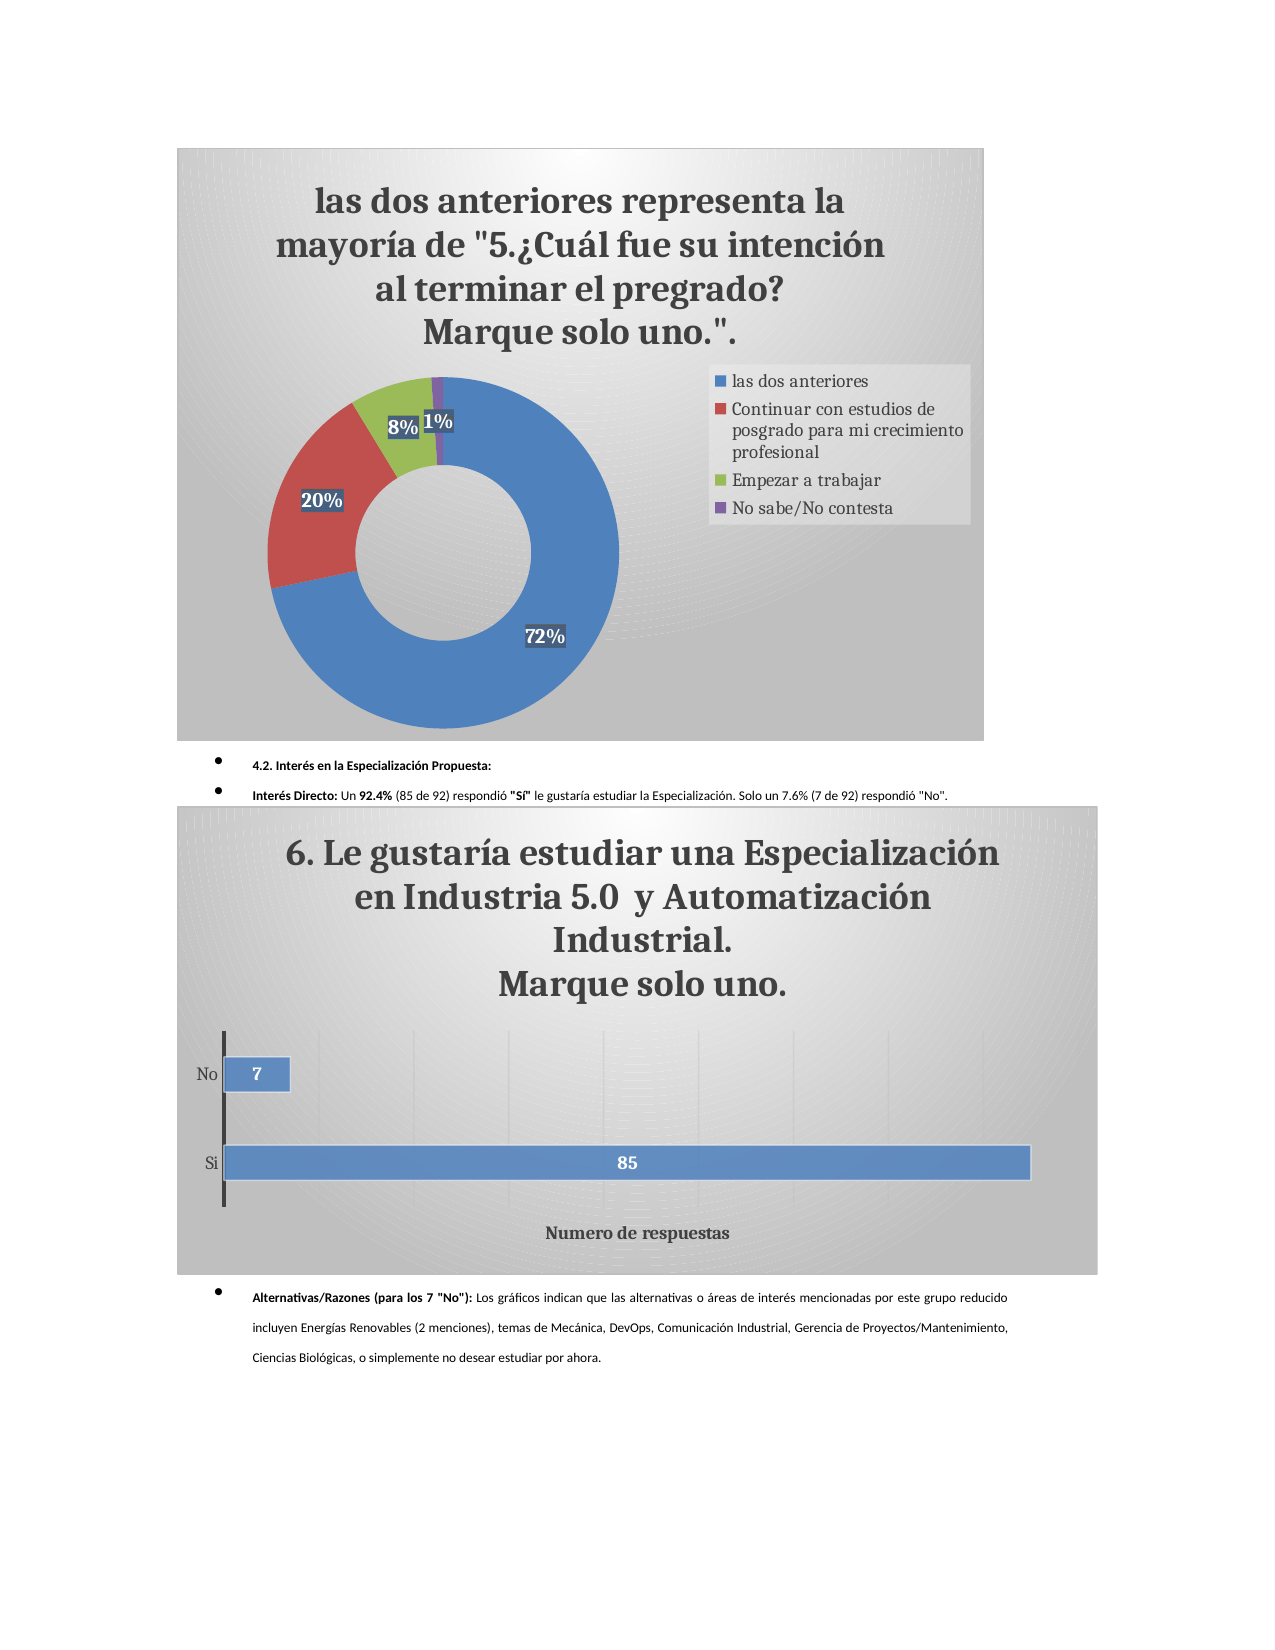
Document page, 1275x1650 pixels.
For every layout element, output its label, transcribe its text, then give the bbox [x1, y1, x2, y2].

list Alternativas/Razones (para los 7 "No"): Los gráficos indican que las alternativas o áreas de interés mencionadas por este grupo reducido incluyen Energías Renovables (2 menciones), temas de Mecánica, DevOps, Comunicación Industrial, Gerencia de Proyectos/Mantenimiento, Ciencias Biológicas, o simplemente no desear estudiar por ahora. [215, 1277, 1009, 1366]
list 4.2. Interés en la Especialización Propuesta: [215, 746, 1009, 774]
list Interés Directo: Un 92.4% (85 de 92) respondió "Sí" le gustaría estudiar la Especialización. Solo un 7.6% (7 de 92) respondió "No". [215, 776, 1009, 804]
